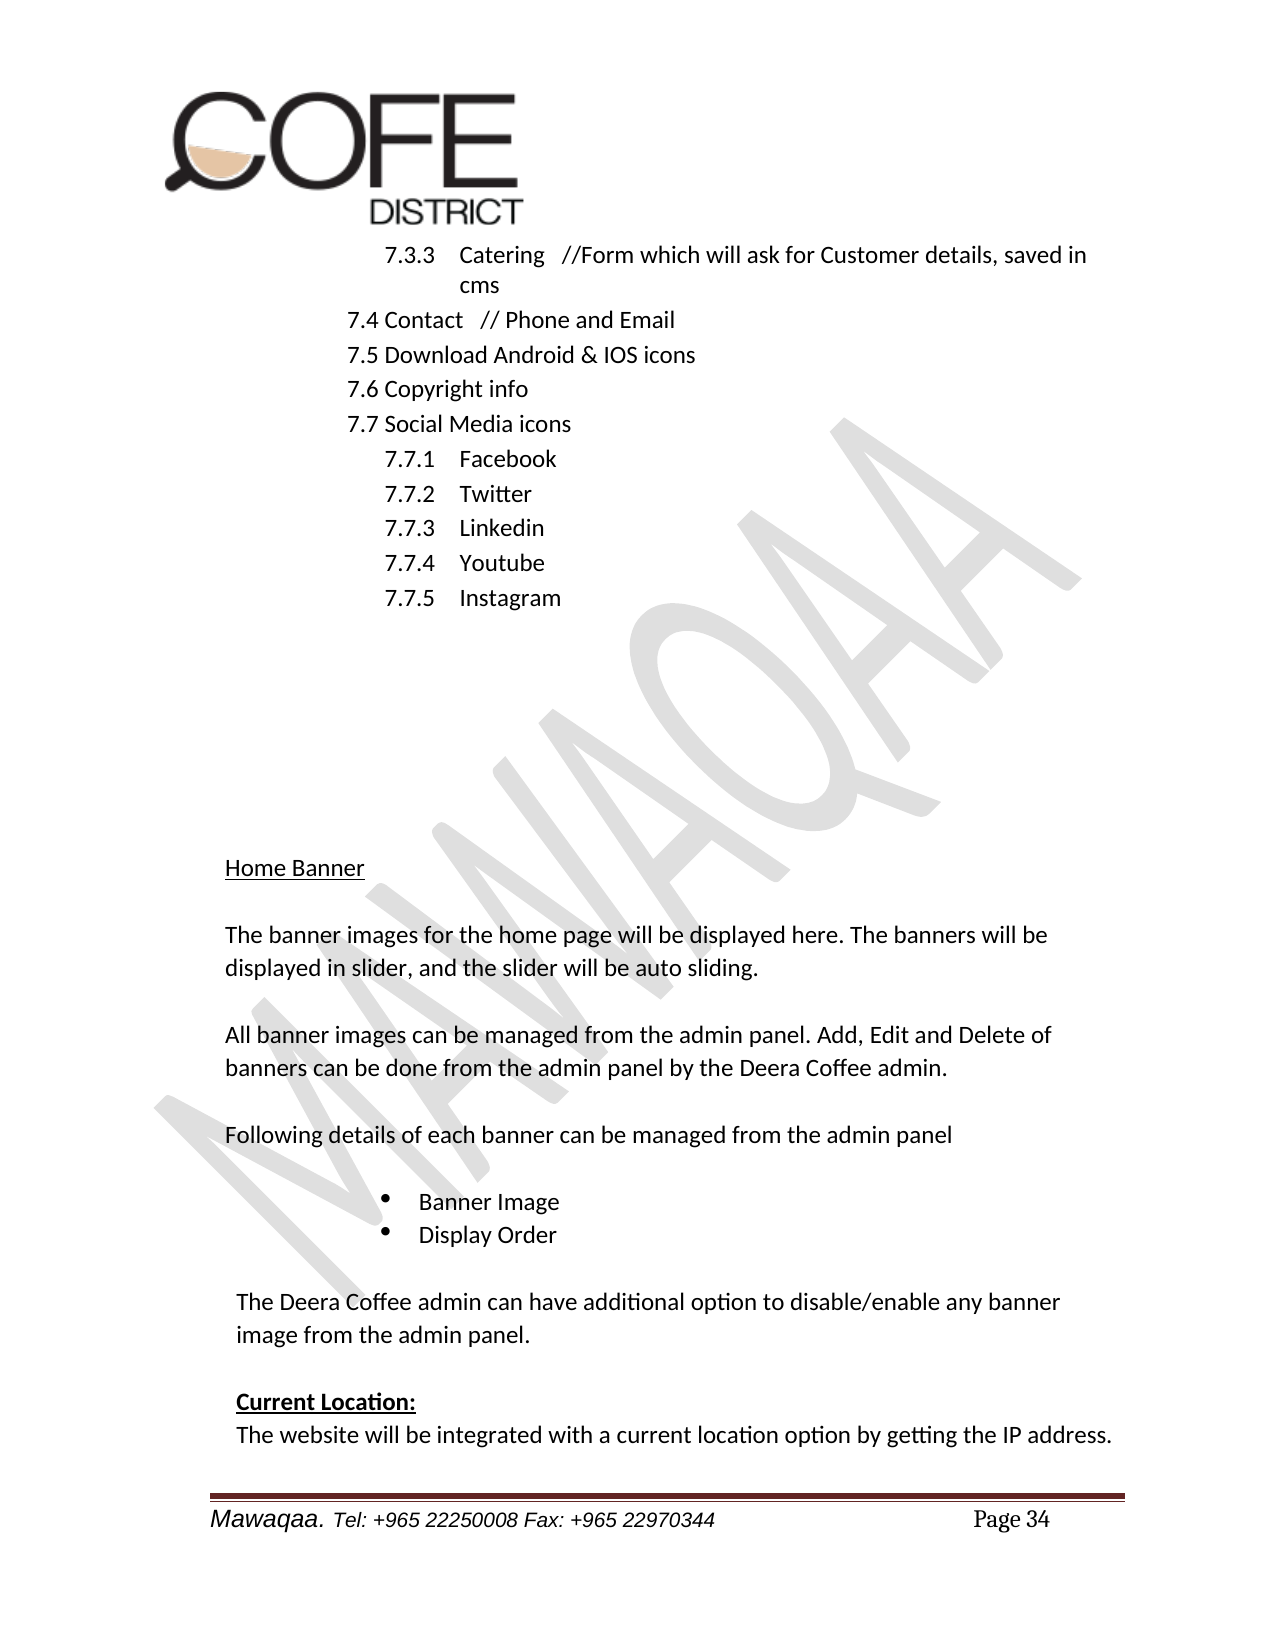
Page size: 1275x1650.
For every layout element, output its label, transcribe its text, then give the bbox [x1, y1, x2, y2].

list Banner Image [381, 1183, 1125, 1216]
list Social Media icons [347, 408, 1125, 439]
list Contact // Phone and Email [347, 304, 1125, 335]
picture [162, 81, 535, 233]
text All banner images can be managed from the admin panel. Add, Edit and Delete of banners can be done from the admin panel by the Deera Coffee admin. [225, 1016, 1125, 1083]
list Instagram [384, 582, 1125, 612]
list Linkedin [384, 512, 1125, 543]
text The Deera Coffee admin can have additional option to disable/enable any banner image from the admin panel. [236, 1283, 1125, 1350]
list Copyright info [347, 374, 1125, 404]
list Catering //Form which will ask for Customer details, saved in cms [384, 239, 1125, 300]
list Download Android & IOS icons [347, 339, 1125, 369]
list Display Order [381, 1216, 1125, 1250]
text Home Banner [225, 850, 1125, 883]
list Youtube [384, 547, 1125, 578]
list Facebook [384, 443, 1125, 473]
text Current Location: [236, 1383, 1125, 1416]
text The website will be integrated with a current location option by getting the IP address. [236, 1416, 1125, 1450]
text Following details of each banner can be managed from the admin panel [225, 1116, 1125, 1150]
list Twitter [384, 478, 1125, 508]
text The banner images for the home page will be displayed here. The banners will be displayed in slider, and the slider will be auto sliding. [225, 916, 1125, 983]
